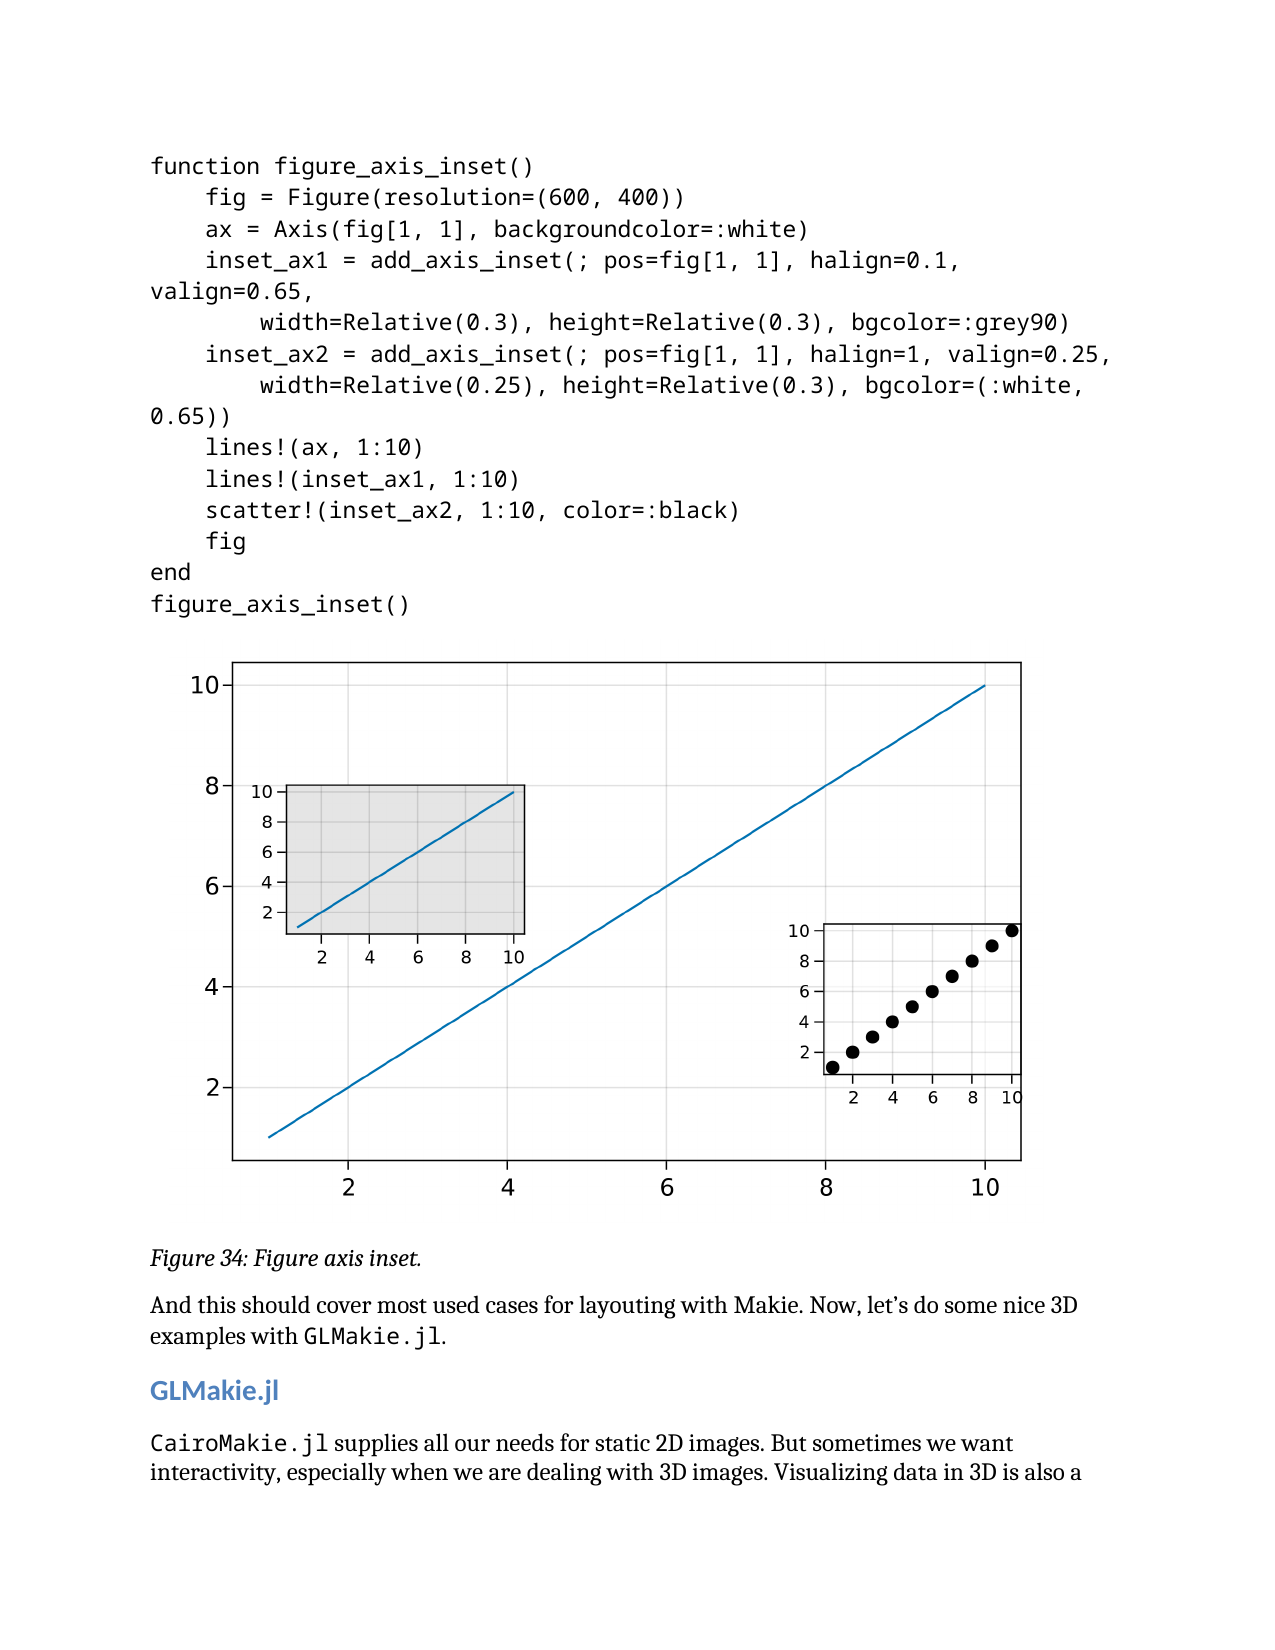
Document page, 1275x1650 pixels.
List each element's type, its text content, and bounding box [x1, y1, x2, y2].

text And this should cover most used cases for layouting with Makie. Now, let’s do some nice 3D examples with GLMakie.jl. [150, 1291, 1125, 1351]
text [150, 1426, 1125, 1486]
subtitle GLMakie.jl [150, 1372, 1125, 1408]
text Figure 34: Figure axis inset. [150, 1244, 1125, 1272]
text function figure_axis_inset() fig = Figure(resolution=(600, 400)) ax = Axis(fig[1, 1], backgroundcolor=:white) inset_ax1 = add_axis_inset(; pos=fig[1, 1], halign=0.1, valign=0.65, width=Relative(0.3), height=Relative(0.3), bgcolor=:grey90) inset_ax2 = add_axis_inset(; pos=fig[1, 1], halign=1, valign=0.25, width=Relative(0.25), height=Relative(0.3), bgcolor=(:white, 0.65)) lines!(ax, 1:10) lines!(inset_ax1, 1:10) scatter!(inset_ax2, 1:10, color=:black) fig end figure_axis_inset() [150, 150, 1125, 619]
picture [168, 639, 1044, 1223]
